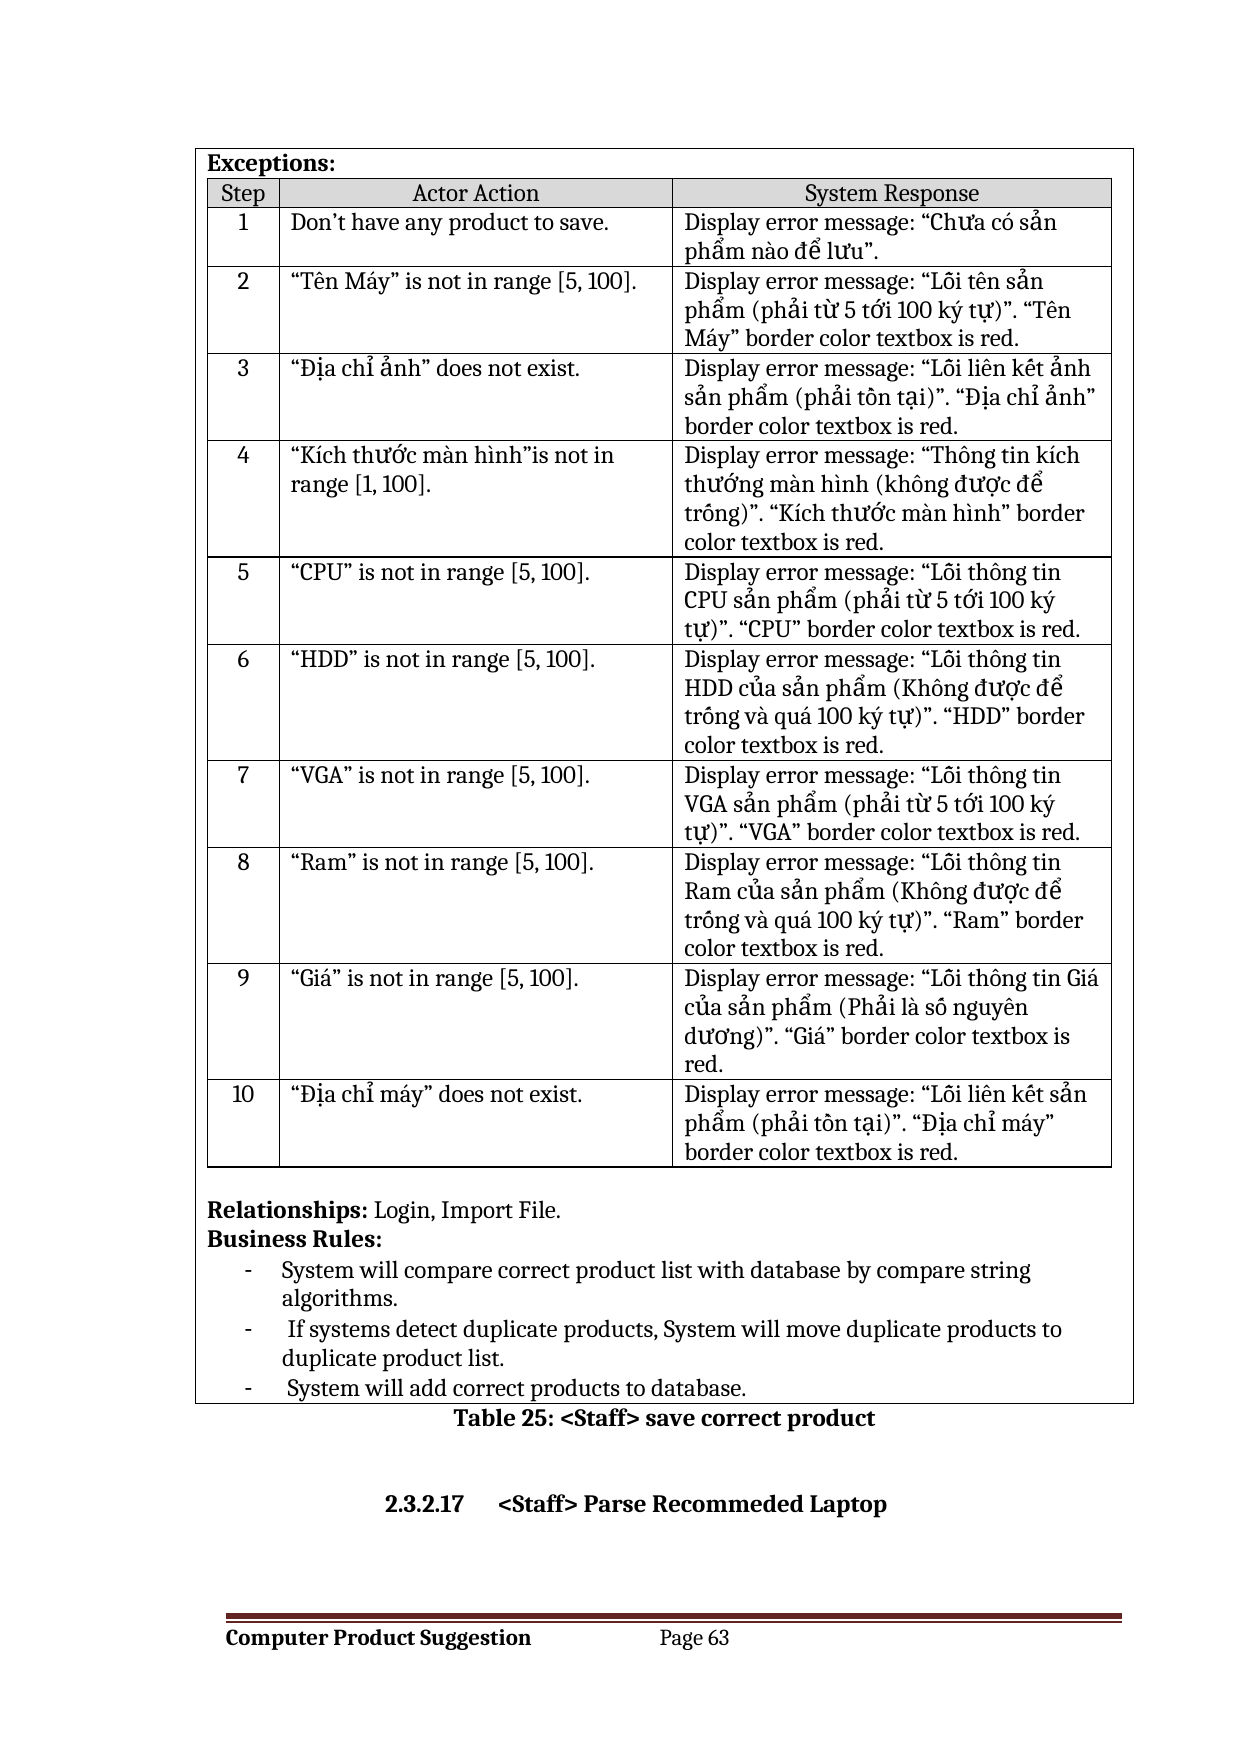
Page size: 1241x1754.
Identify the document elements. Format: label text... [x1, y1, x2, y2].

subtitle <Staff> Parse Recommeded Laptop [385, 1490, 1122, 1519]
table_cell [196, 149, 1133, 1403]
